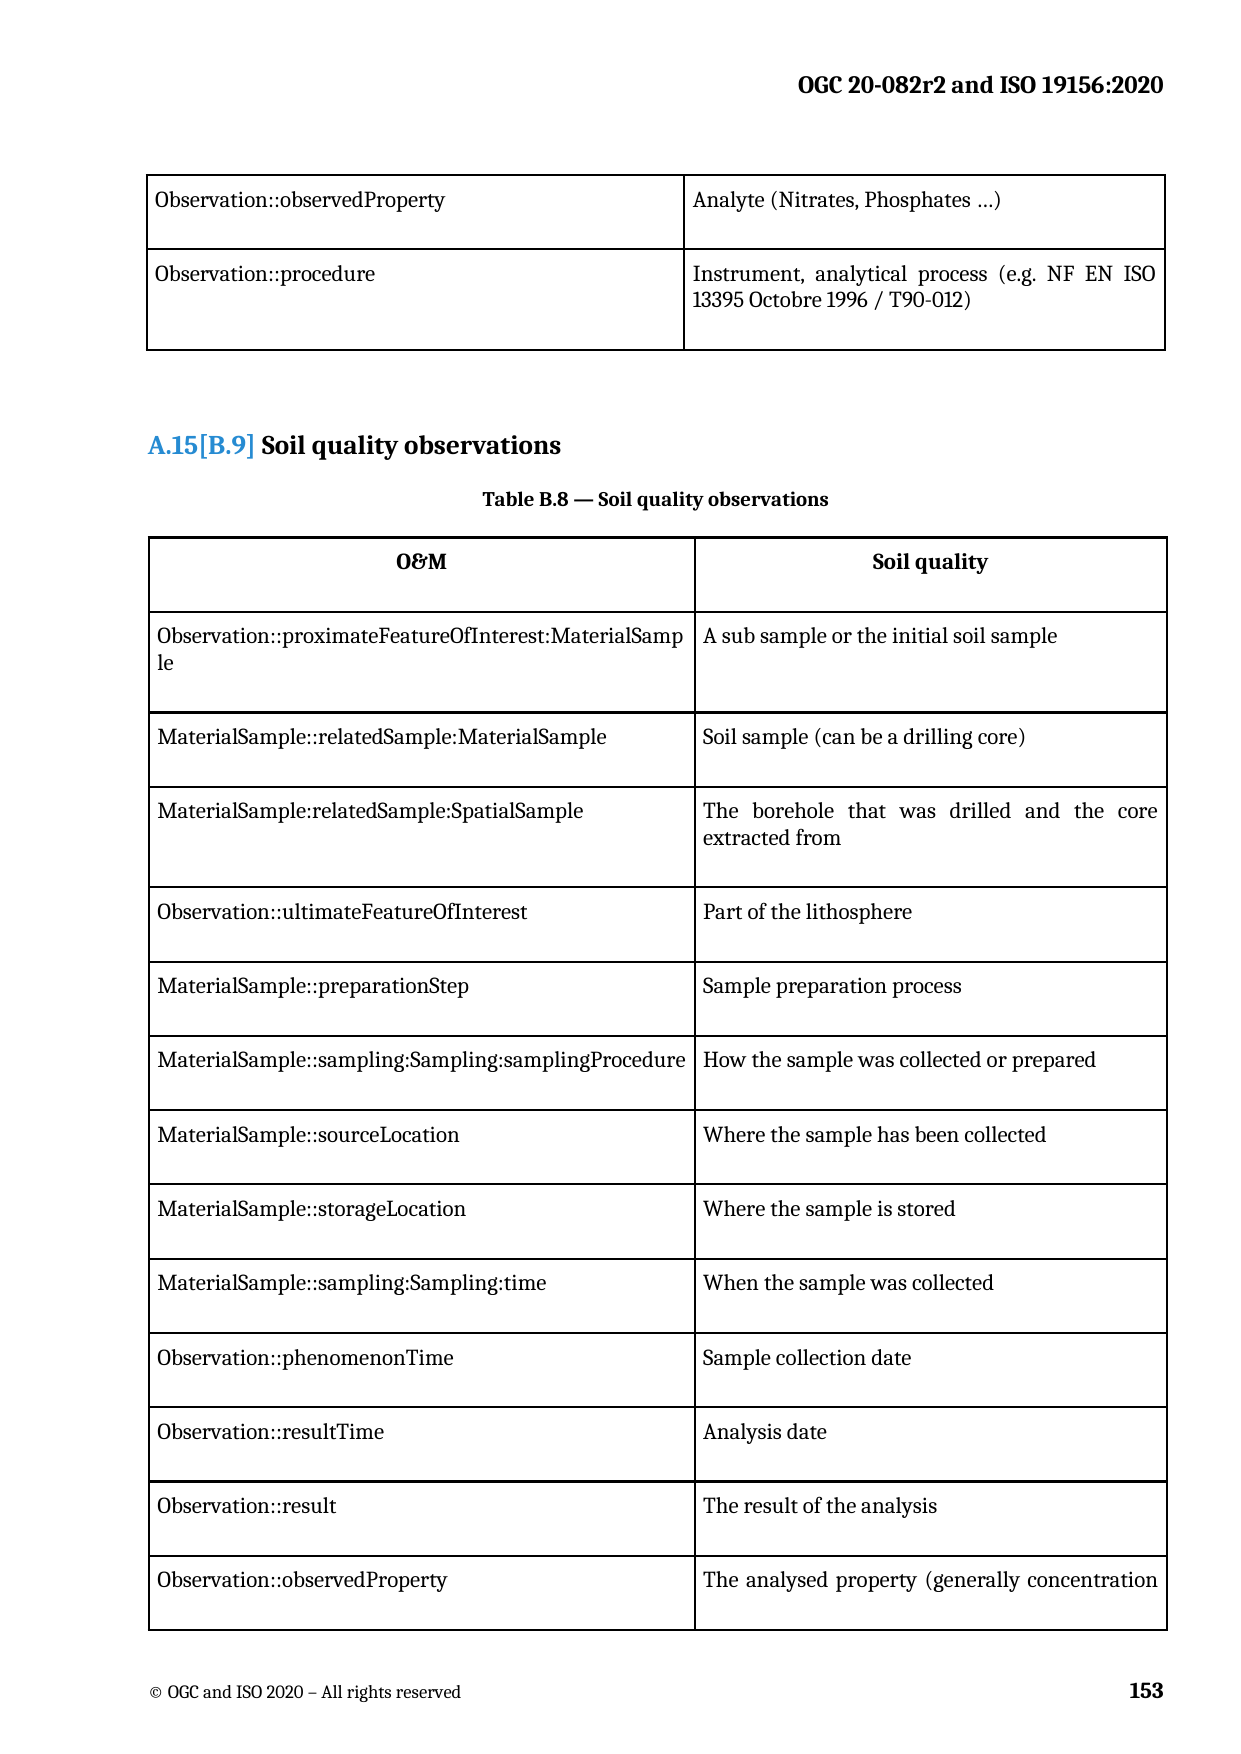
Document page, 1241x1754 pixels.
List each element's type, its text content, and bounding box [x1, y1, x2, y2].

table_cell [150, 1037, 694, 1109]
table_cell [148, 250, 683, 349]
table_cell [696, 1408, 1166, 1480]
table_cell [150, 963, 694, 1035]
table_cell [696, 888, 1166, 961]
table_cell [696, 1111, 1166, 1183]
text Table B.8 — Soil quality observations [148, 486, 1163, 511]
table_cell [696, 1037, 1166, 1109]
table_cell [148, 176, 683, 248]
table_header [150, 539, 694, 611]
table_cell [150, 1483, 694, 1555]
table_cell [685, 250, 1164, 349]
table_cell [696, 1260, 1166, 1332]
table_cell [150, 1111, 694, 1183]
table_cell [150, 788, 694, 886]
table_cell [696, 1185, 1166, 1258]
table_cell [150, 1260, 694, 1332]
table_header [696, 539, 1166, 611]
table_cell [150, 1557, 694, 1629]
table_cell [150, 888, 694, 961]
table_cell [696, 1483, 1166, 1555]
text Soil quality observations [148, 430, 1163, 461]
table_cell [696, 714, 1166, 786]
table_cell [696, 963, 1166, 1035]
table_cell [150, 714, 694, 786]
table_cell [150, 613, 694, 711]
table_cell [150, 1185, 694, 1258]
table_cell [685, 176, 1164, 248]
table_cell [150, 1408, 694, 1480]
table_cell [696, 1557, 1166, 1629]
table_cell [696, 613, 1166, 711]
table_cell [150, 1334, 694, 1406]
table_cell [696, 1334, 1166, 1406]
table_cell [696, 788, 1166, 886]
